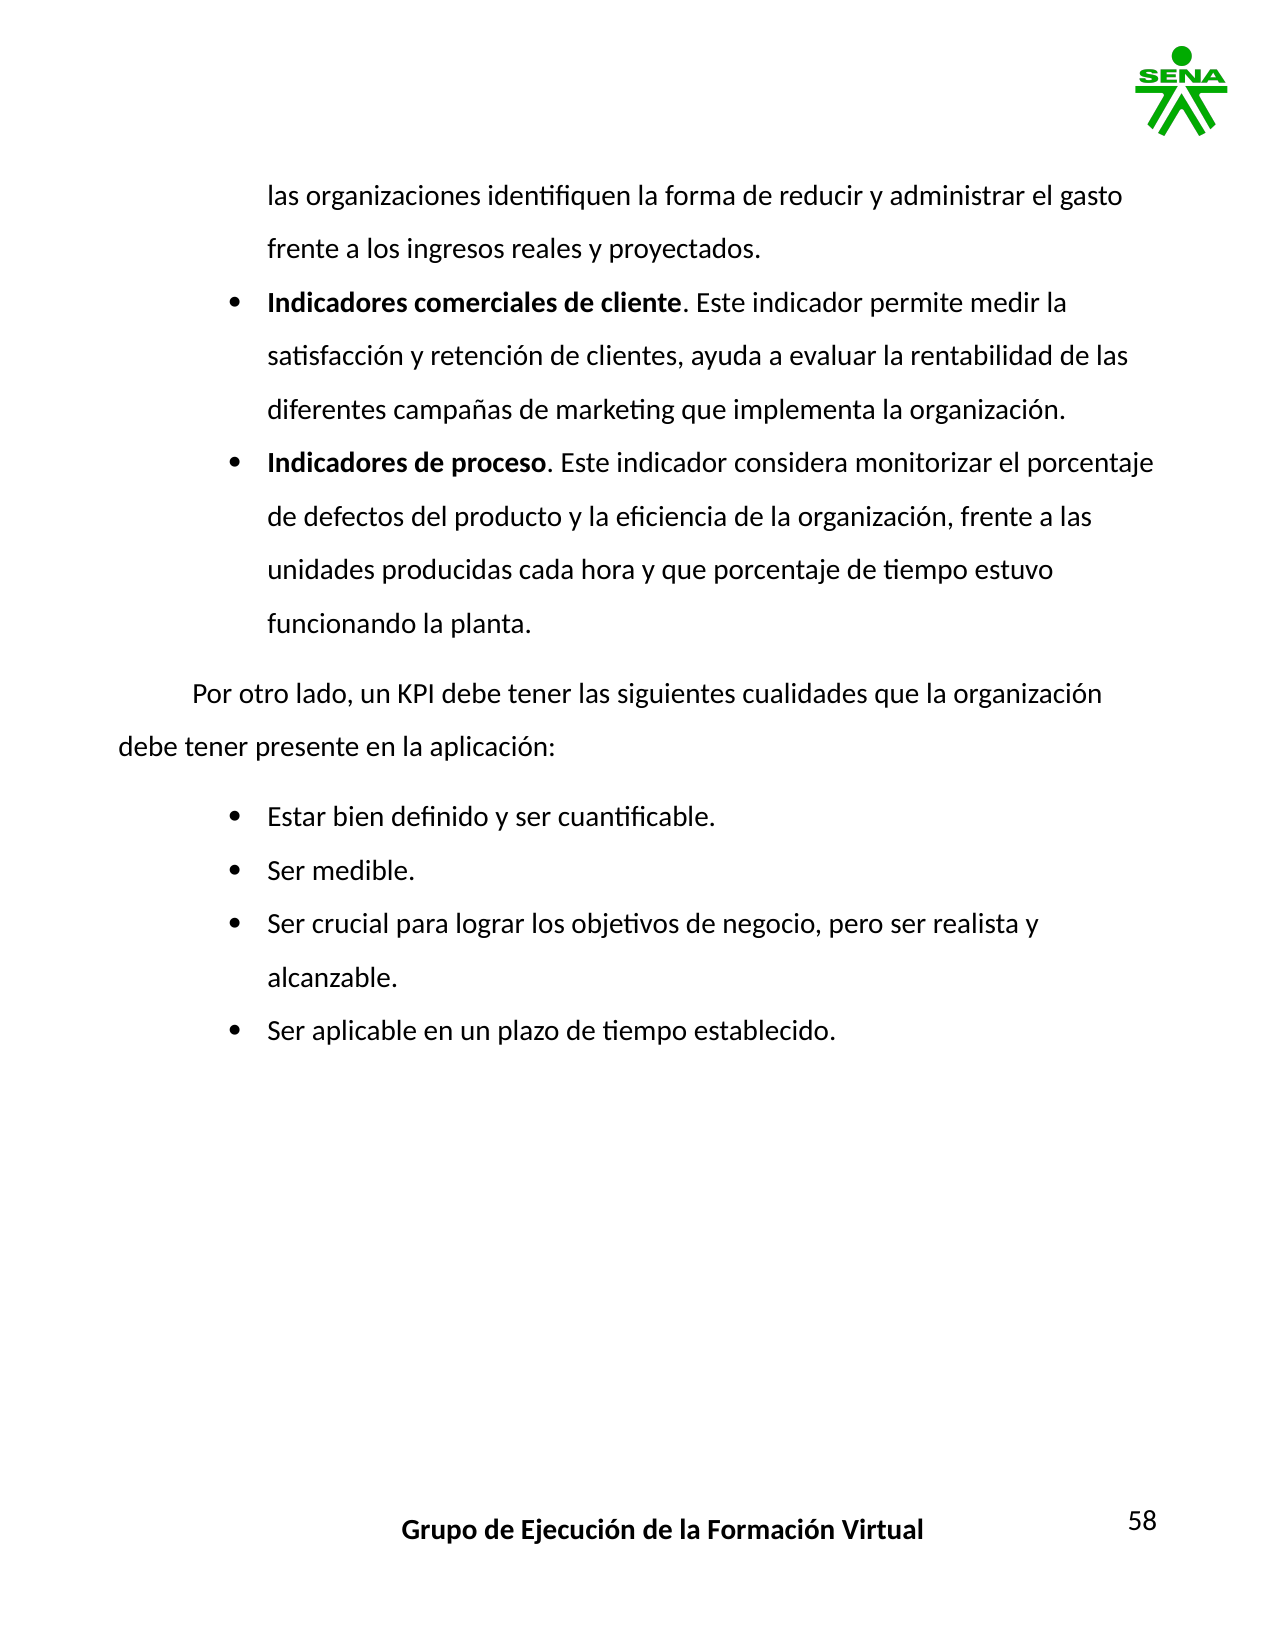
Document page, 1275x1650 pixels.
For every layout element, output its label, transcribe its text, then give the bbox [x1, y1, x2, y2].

picture [1135, 46, 1228, 136]
text Por otro lado, un KPI debe tener las siguientes cualidades que la organización debe tener presente en la aplicación: [118, 675, 1157, 764]
list Ser medible. [229, 852, 1157, 887]
list Estar bien definido y ser cuantificable. [229, 798, 1157, 834]
list Ser crucial para lograr los objetivos de negocio, pero ser realista y alcanzable. [229, 905, 1157, 994]
list Indicadores de proceso. Este indicador considera monitorizar el porcentaje de defectos del producto y la eficiencia de la organización, frente a las unidades producidas cada hora y que porcentaje de tiempo estuvo funcionando la planta. [229, 444, 1157, 640]
list Indicadores comerciales de cliente. Este indicador permite medir la satisfacción y retención de clientes, ayuda a evaluar la rentabilidad de las diferentes campañas de marketing que implementa la organización. [229, 284, 1157, 427]
list Ser aplicable en un plazo de tiempo establecido. [229, 1012, 1157, 1048]
